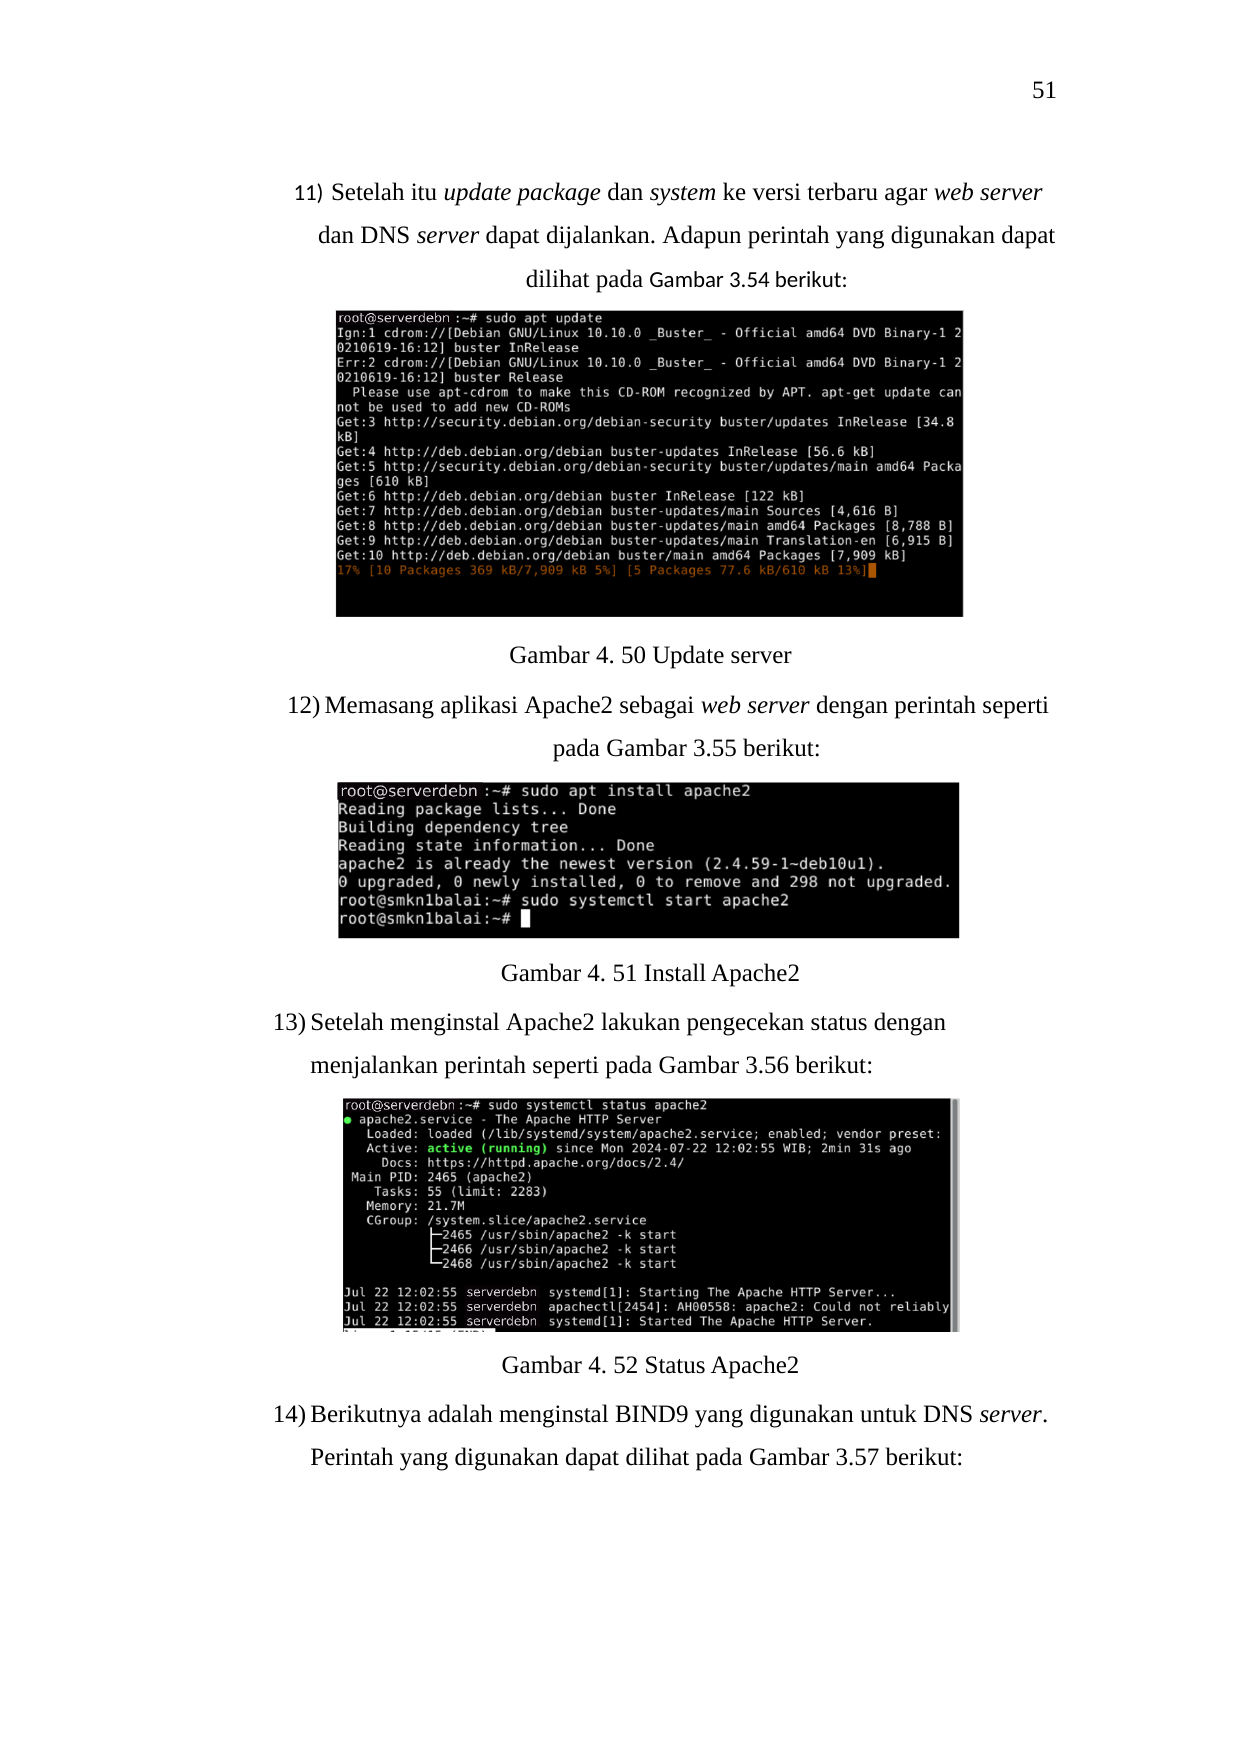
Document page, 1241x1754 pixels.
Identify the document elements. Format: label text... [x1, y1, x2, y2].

text Gambar 4. 52 Status Apache2 [244, 1350, 1057, 1378]
text Gambar 4. 51 Install Apache2 [244, 958, 1057, 986]
list Setelah itu update package dan system ke versi terbaru agar web server dan DNS server dapat dijalankan. Adapun perintah yang digunakan dapat dilihat pada Gambar 3.54 berikut: [273, 177, 1063, 293]
list Memasang aplikasi Apache2 sebagai web server dengan perintah seperti pada Gambar 3.55 berikut: [273, 690, 1063, 762]
picture [331, 776, 968, 944]
text Gambar 4. 50 Update server [244, 640, 1057, 669]
list Setelah menginstal Apache2 lakukan pengecekan status dengan menjalankan perintah seperti pada Gambar 3.56 berikut: [273, 1007, 1063, 1079]
picture [330, 307, 970, 627]
list Berikutnya adalah menginstal BIND9 yang digunakan untuk DNS server. Perintah yang digunakan dapat dilihat pada Gambar 3.57 berikut: [273, 1399, 1063, 1471]
picture [336, 1093, 964, 1336]
